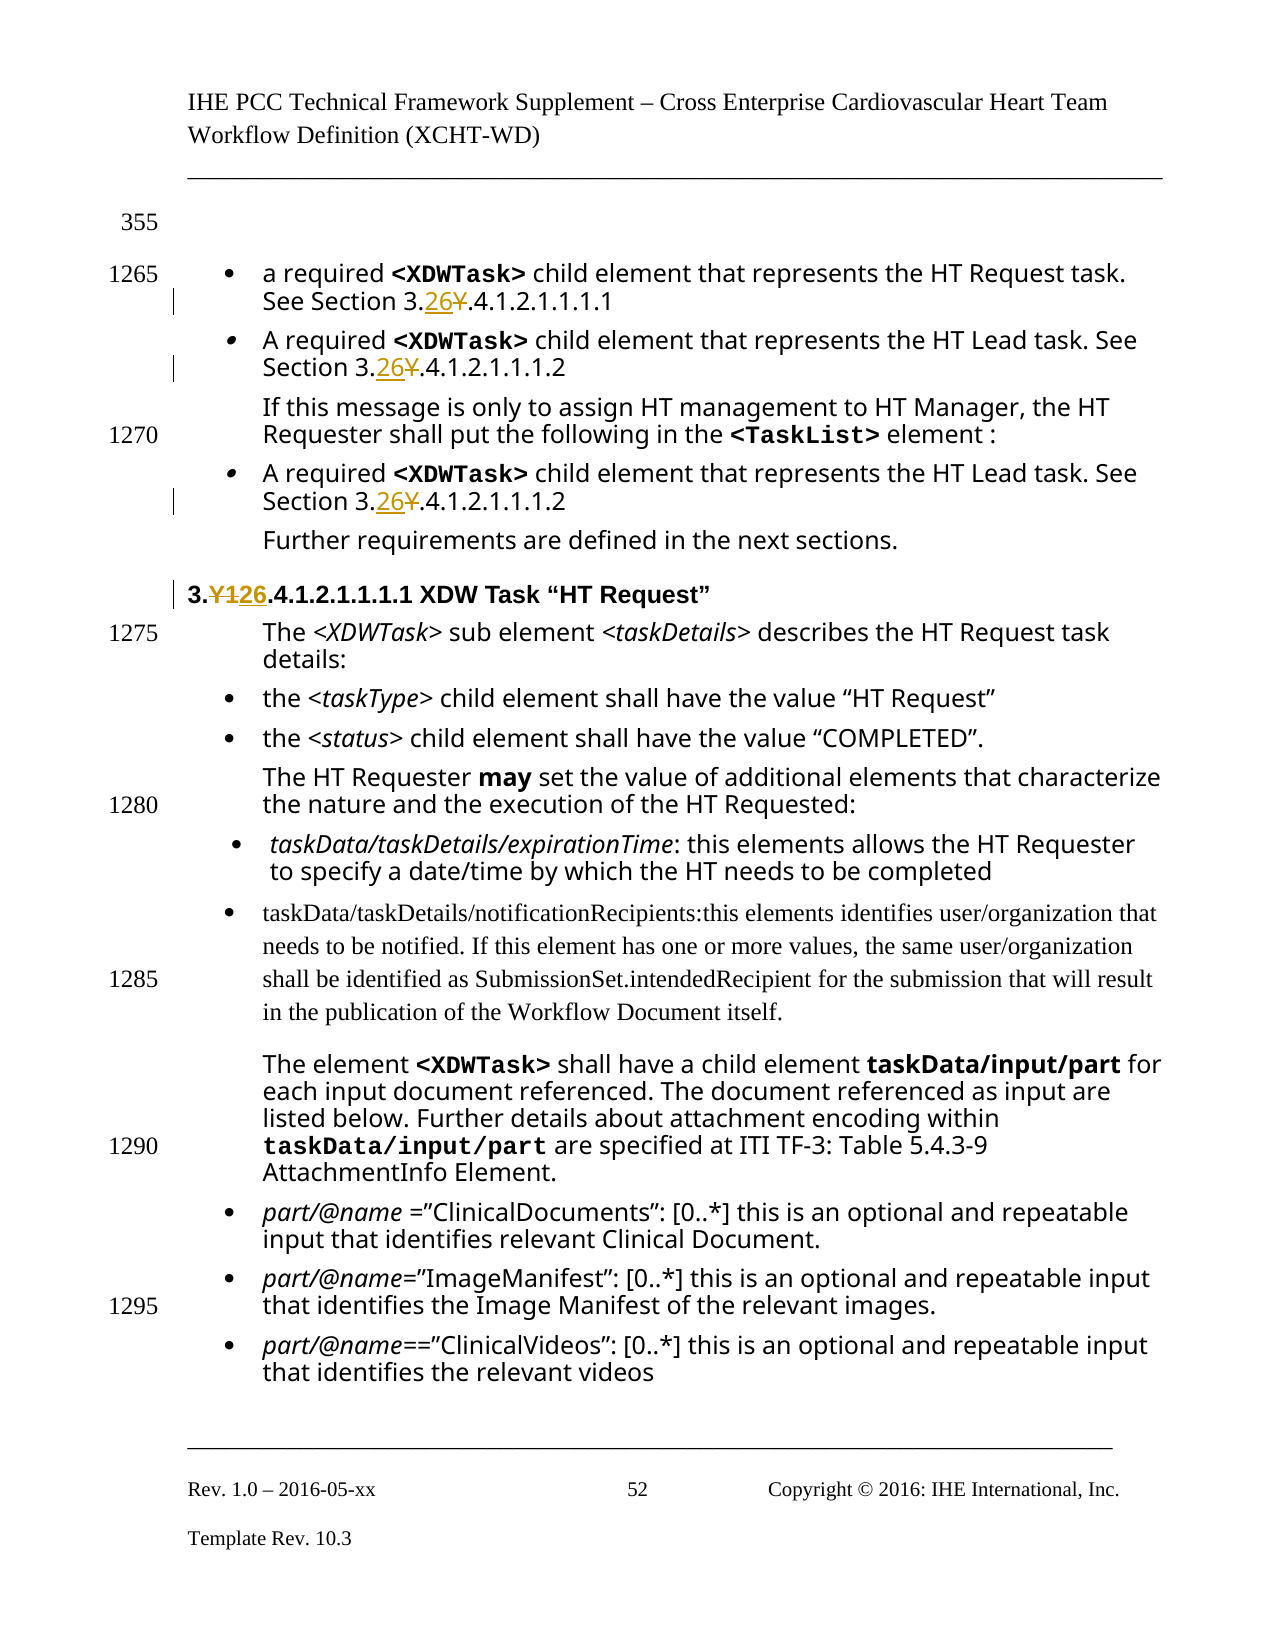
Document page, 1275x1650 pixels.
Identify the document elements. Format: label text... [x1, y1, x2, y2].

text Further requirements are defined in the next sections. [262, 528, 1162, 555]
list taskData/taskDetails/expirationTime: this elements allows the HT Requester to specify a date/time by which the HT needs to be completed [232, 832, 1162, 886]
list a required <XDWTask> child element that represents the HT Request task. See Section 3..4.1.2.1.1.1.1 [225, 261, 1162, 315]
subtitle 3..4.1.2.1.1.1.1 XDW Task “HT Request” [187, 580, 1162, 609]
list taskData/taskDetails/notificationRecipients:this elements identifies user/organization that needs to be notified. If this element has one or more values, the same user/organization shall be identified as SubmissionSet.intendedRecipient for the submission that will result in the publication of the Workflow Document itself. [225, 898, 1162, 1026]
list the <taskType> child element shall have the value “HT Request” [225, 686, 1162, 713]
text The HT Requester may set the value of additional elements that characterize the nature and the execution of the HT Requested: [262, 765, 1162, 819]
list part/@name==”ClinicalVideos”: [0..*] this is an optional and repeatable input that identifies the relevant videos [225, 1333, 1162, 1387]
text If this message is only to assign HT management to HT Manager, the HT Requester shall put the following in the <TaskList> element : [262, 394, 1162, 449]
list A required <XDWTask> child element that represents the HT Lead task. See Section 3..4.1.2.1.1.1.2 [225, 328, 1162, 382]
list the <status> child element shall have the value “COMPLETED”. [225, 726, 1162, 753]
list A required <XDWTask> child element that represents the HT Lead task. See Section 3..4.1.2.1.1.1.2 [225, 461, 1162, 515]
list part/@name =”ClinicalDocuments”: [0..*] this is an optional and repeatable input that identifies relevant Clinical Document. [225, 1199, 1162, 1253]
text The element <XDWTask> shall have a child element taskData/input/part for each input document referenced. The document referenced as input are listed below. Further details about attachment encoding within taskData/input/part are specified at ITI TF-3: Table 5.4.3-9 AttachmentInfo Element. [262, 1051, 1162, 1187]
text The <XDWTask> sub element <taskDetails> describes the HT Request task details: [262, 619, 1162, 673]
list part/@name=”ImageManifest”: [0..*] this is an optional and repeatable input that identifies the Image Manifest of the relevant images. [225, 1266, 1162, 1320]
